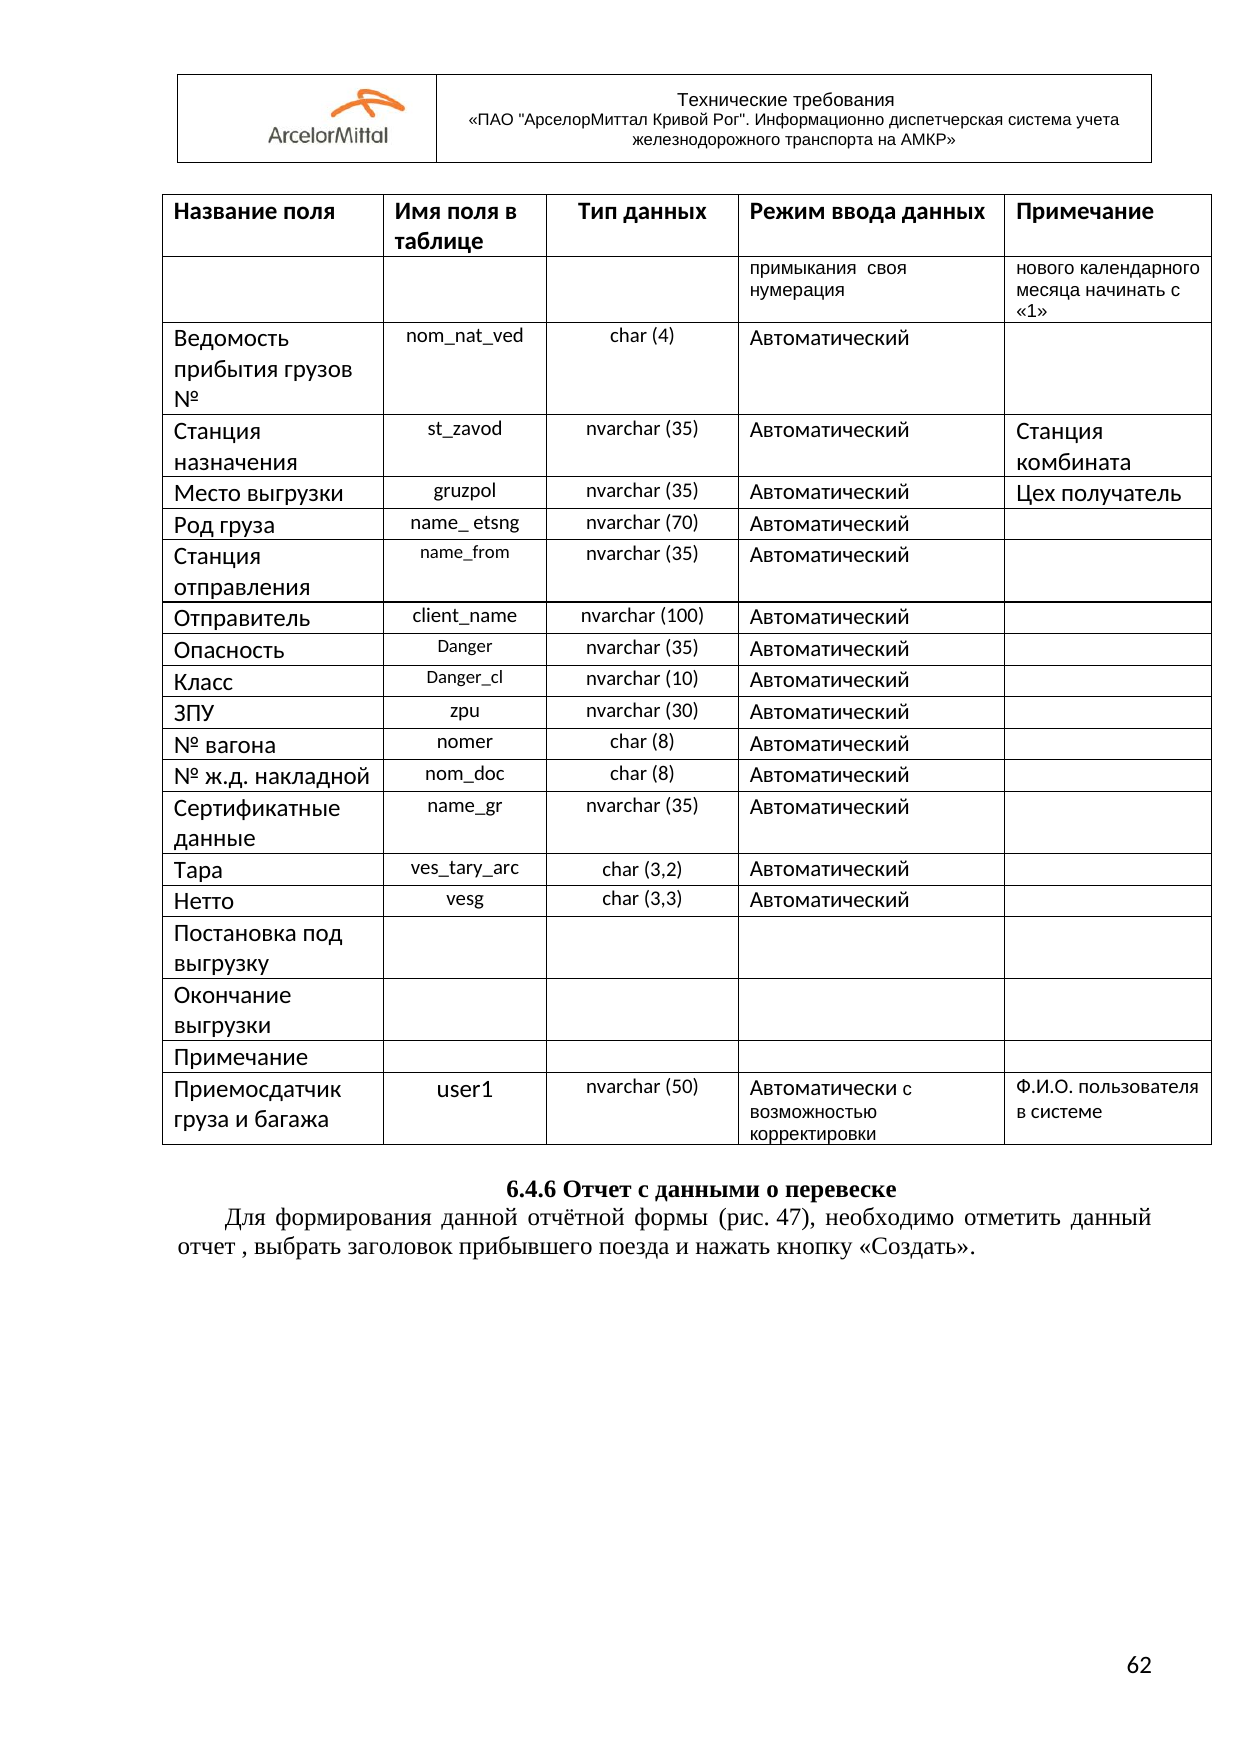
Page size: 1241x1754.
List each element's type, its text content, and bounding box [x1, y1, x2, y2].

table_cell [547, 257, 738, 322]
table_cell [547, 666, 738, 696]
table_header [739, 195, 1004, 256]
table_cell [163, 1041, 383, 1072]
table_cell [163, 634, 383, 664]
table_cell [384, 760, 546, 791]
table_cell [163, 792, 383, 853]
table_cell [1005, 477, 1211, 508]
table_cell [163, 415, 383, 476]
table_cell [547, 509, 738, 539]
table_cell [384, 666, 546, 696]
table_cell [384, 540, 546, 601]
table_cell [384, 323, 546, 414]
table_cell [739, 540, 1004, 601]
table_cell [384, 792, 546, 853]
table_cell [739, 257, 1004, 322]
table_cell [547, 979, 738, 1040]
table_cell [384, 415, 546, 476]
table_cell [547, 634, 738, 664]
text 6.4.6 Отчет с данными о перевеске [177, 1174, 1152, 1202]
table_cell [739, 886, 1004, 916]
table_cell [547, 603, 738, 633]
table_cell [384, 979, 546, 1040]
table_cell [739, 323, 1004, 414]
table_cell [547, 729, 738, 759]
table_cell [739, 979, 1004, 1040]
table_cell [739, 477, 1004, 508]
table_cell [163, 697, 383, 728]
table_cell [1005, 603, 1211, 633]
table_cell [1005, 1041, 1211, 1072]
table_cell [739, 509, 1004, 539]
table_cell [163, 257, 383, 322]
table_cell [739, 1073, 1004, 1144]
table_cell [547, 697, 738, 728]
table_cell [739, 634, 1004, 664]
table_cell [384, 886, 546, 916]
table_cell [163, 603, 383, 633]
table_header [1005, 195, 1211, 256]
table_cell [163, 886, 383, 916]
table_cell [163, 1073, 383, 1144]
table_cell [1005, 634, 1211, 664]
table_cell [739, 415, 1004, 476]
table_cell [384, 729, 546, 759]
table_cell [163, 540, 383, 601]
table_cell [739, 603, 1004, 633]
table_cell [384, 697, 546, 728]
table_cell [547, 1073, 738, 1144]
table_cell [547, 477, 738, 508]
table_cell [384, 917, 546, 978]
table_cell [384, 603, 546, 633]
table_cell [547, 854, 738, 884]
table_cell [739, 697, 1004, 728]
picture [254, 75, 413, 148]
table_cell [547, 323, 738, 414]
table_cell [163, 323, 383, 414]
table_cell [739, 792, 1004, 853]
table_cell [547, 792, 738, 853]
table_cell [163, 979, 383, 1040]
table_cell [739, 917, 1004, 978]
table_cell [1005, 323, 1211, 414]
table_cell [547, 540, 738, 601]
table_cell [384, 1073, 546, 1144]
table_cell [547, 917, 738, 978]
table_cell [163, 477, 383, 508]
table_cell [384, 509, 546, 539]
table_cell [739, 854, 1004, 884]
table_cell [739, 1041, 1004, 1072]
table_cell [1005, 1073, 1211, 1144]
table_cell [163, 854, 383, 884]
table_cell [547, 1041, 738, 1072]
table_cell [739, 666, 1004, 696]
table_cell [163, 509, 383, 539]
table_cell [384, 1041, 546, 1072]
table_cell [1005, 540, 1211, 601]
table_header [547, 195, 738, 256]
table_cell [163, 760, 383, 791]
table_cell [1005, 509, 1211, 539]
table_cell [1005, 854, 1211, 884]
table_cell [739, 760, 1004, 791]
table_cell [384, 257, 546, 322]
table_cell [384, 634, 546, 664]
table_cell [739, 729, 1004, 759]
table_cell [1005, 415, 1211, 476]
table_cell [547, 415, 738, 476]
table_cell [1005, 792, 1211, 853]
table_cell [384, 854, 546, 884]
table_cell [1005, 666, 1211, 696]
text Для формирования данной отчётной формы (рис. 47), необходимо отметить данный отчет , выбрать заголовок прибывшего поезда и нажать кнопку «Создать». [177, 1202, 1152, 1260]
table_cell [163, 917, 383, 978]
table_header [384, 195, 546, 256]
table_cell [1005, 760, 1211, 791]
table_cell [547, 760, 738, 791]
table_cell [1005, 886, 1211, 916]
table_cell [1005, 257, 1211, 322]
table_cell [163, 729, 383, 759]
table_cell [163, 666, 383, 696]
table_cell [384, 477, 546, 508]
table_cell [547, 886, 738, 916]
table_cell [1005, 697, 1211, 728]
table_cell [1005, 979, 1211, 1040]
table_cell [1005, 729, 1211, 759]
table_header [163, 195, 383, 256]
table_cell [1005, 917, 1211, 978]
